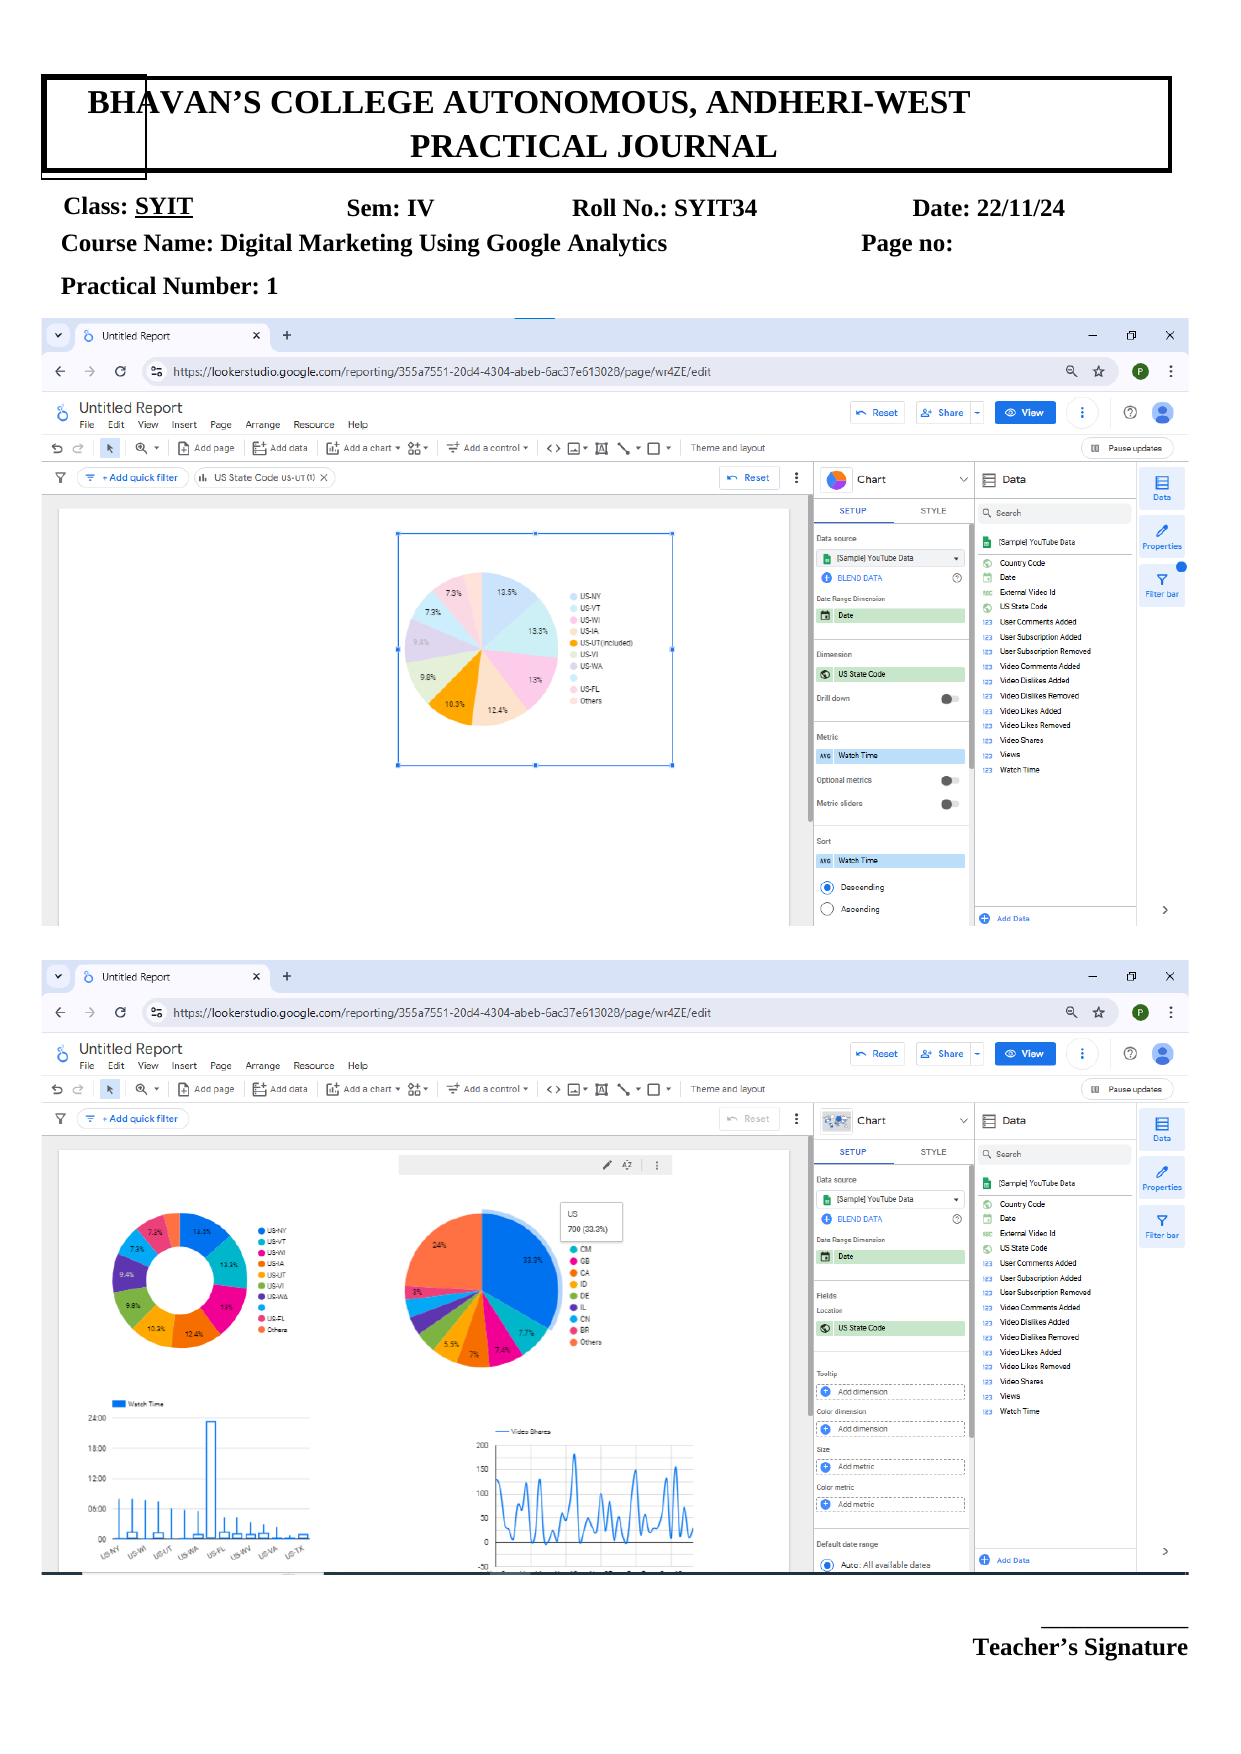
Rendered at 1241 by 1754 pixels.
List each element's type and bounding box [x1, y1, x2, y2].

picture [41, 318, 1189, 926]
picture [41, 960, 1189, 1575]
